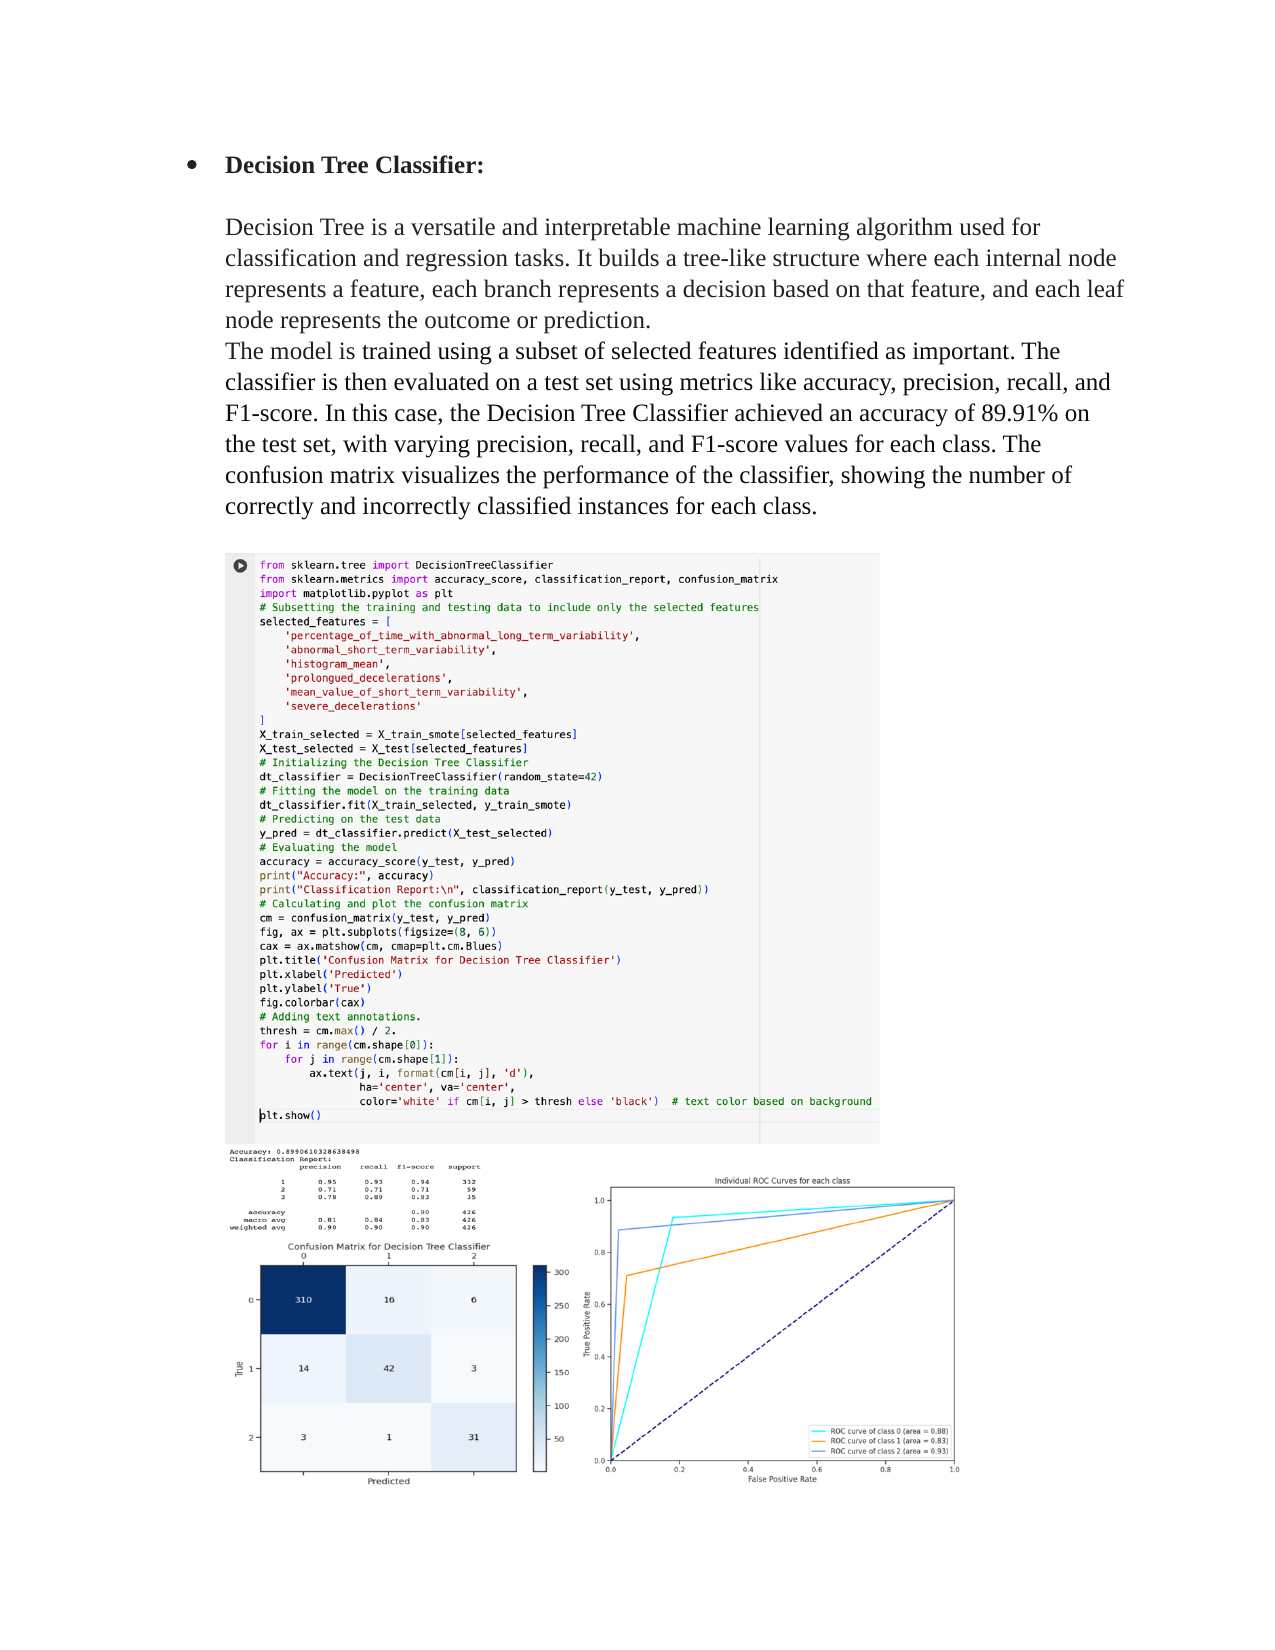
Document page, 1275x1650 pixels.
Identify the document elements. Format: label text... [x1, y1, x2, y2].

list Decision Tree is a versatile and interpretable machine learning algorithm used for classification and regression tasks. It builds a tree-like structure where each internal node represents a feature, each branch represents a decision based on that feature, and each leaf node represents the outcome or prediction. [225, 212, 1125, 334]
picture [225, 553, 880, 1146]
list Decision Tree Classifier: [187, 150, 1125, 179]
list The model is trained using a subset of selected features identified as important. The classifier is then evaluated on a test set using metrics like accuracy, precision, recall, and F1-score. In this case, the Decision Tree Classifier achieved an accuracy of 89.91% on the test set, with varying precision, recall, and F1-score values for each class. The confusion matrix visualizes the performance of the classifier, showing the number of correctly and incorrectly classified instances for each class. [225, 336, 1125, 520]
picture [225, 1147, 970, 1489]
